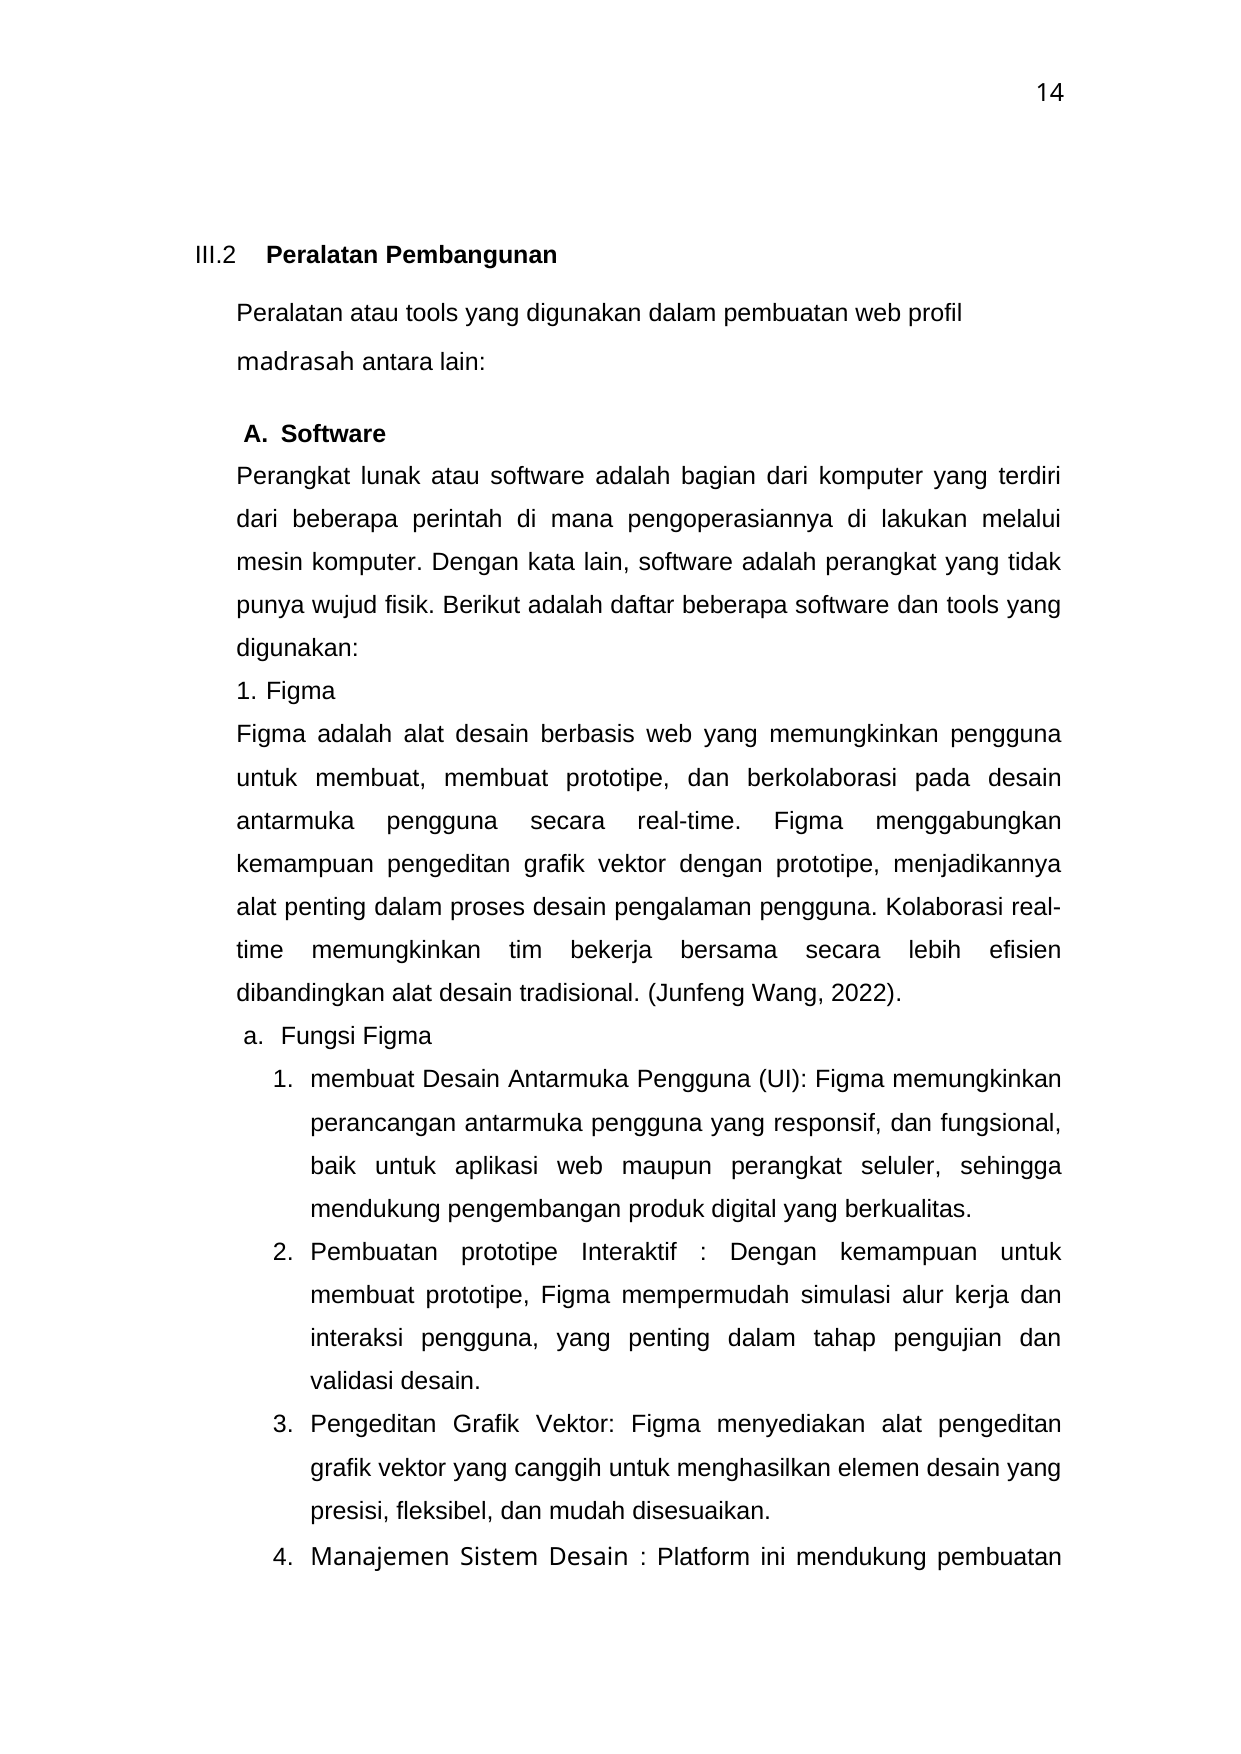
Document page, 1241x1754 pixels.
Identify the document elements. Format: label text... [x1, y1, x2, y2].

text Figma adalah alat desain berbasis web yang memungkinkan pengguna untuk membuat, membuat prototipe, dan berkolaborasi pada desain antarmuka pengguna secara real-time. Figma menggabungkan kemampuan pengeditan grafik vektor dengan prototipe, menjadikannya alat penting dalam proses desain pengalaman pengguna. Kolaborasi real-time memungkinkan tim bekerja bersama secara lebih efisien dibandingkan alat desain tradisional. . [236, 719, 1063, 1007]
text Peralatan atau tools yang digunakan dalam pembuatan web profil madrasah antara lain: [236, 298, 1063, 377]
list Figma [236, 676, 1063, 705]
subtitle Peralatan Pembangunan [236, 240, 1063, 269]
list Pengeditan Grafik Vektor: Figma menyediakan alat pengeditan grafik vektor yang canggih untuk menghasilkan elemen desain yang presisi, fleksibel, dan mudah disesuaikan. [273, 1409, 1063, 1524]
text Perangkat lunak atau software adalah bagian dari komputer yang terdiri dari beberapa perintah di mana pengoperasiannya di lakukan melalui mesin komputer. Dengan kata lain, software adalah perangkat yang tidak punya wujud fisik. Berikut adalah daftar beberapa software dan tools yang digunakan: [236, 461, 1063, 662]
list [273, 1539, 1063, 1573]
list membuat Desain Antarmuka Pengguna (UI): Figma memungkinkan perancangan antarmuka pengguna yang responsif, dan fungsional, baik untuk aplikasi web maupun perangkat seluler, sehingga mendukung pengembangan produk digital yang berkualitas. [273, 1064, 1063, 1223]
subtitle Software [243, 419, 1063, 448]
list Pembuatan prototipe Interaktif : Dengan kemampuan untuk membuat prototipe, Figma mempermudah simulasi alur kerja dan interaksi pengguna, yang penting dalam tahap pengujian dan validasi desain. [273, 1237, 1063, 1395]
list Fungsi Figma [243, 1021, 1063, 1050]
